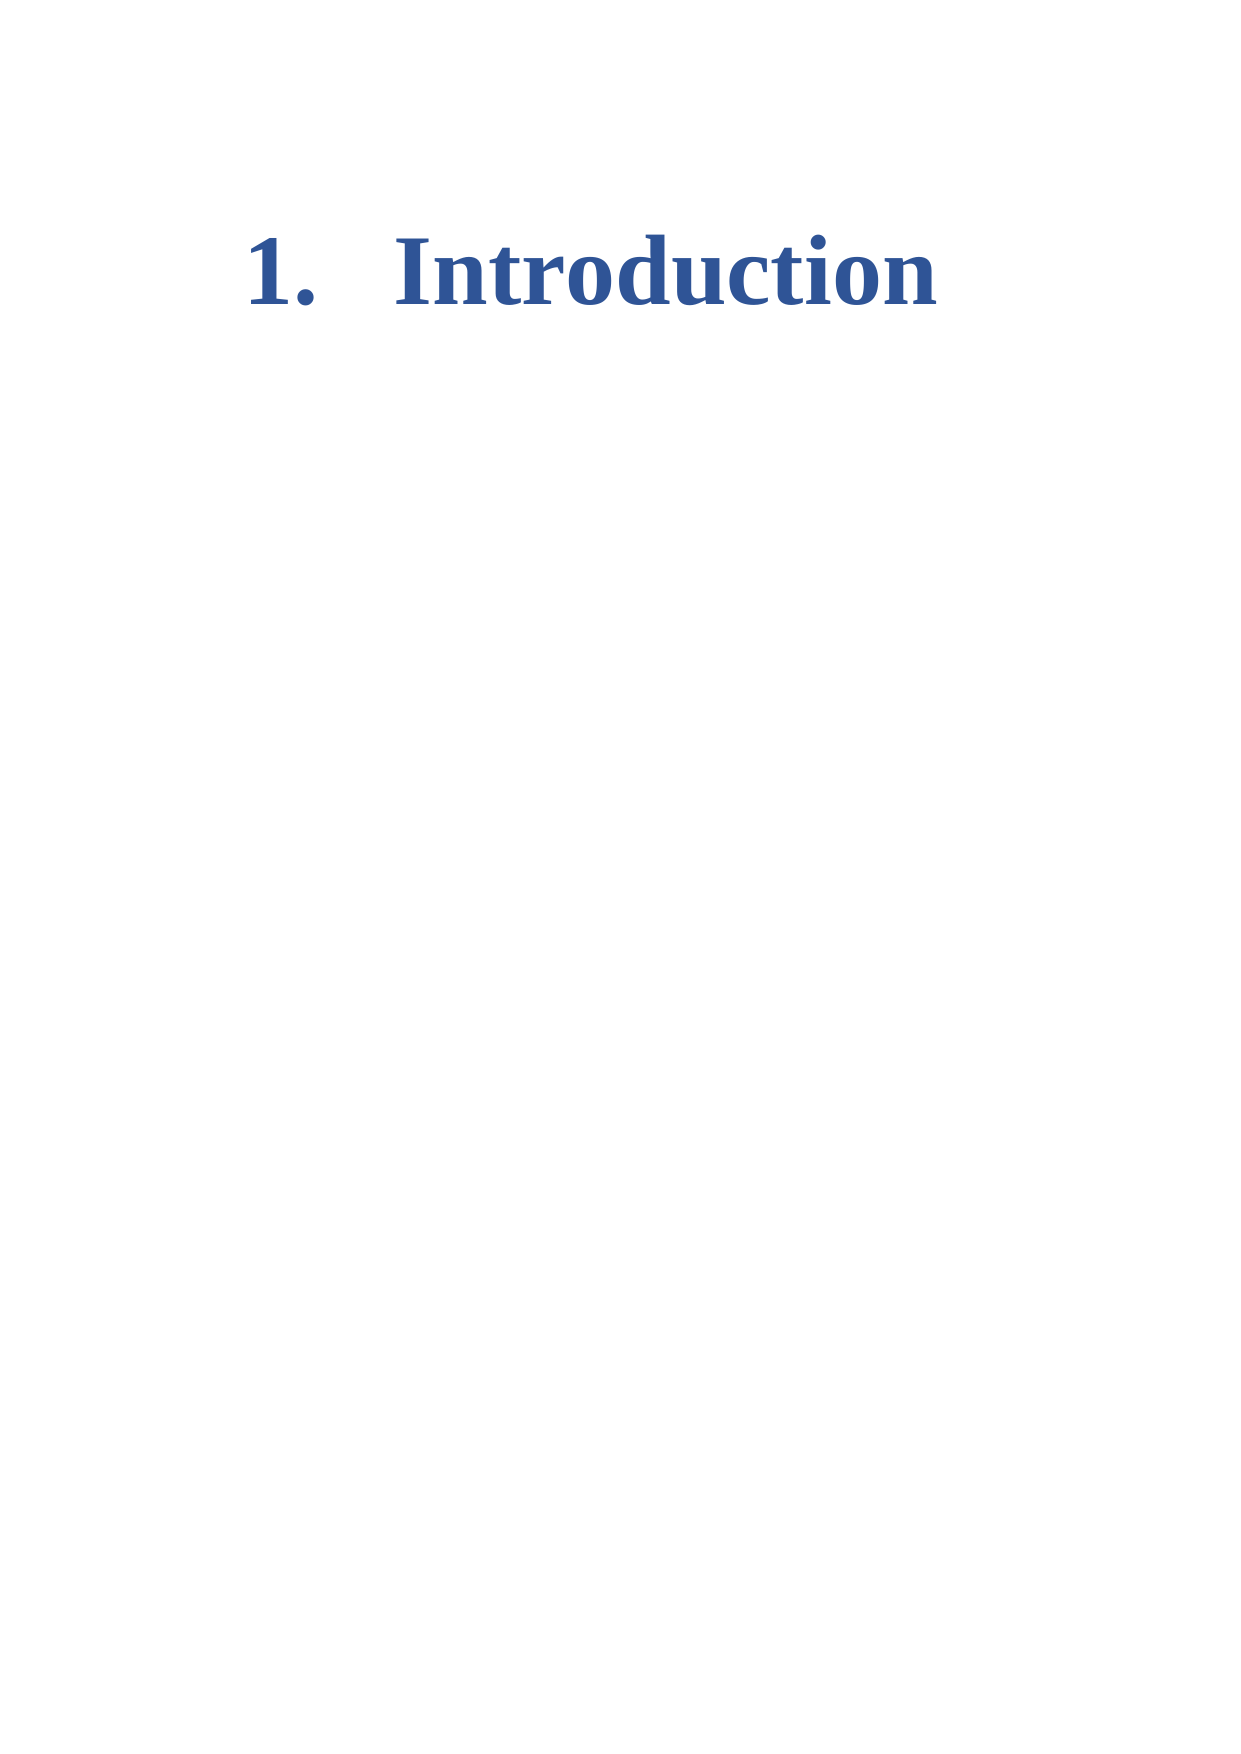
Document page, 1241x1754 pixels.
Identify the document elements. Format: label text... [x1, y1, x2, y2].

subtitle Introduction [148, 211, 1033, 326]
